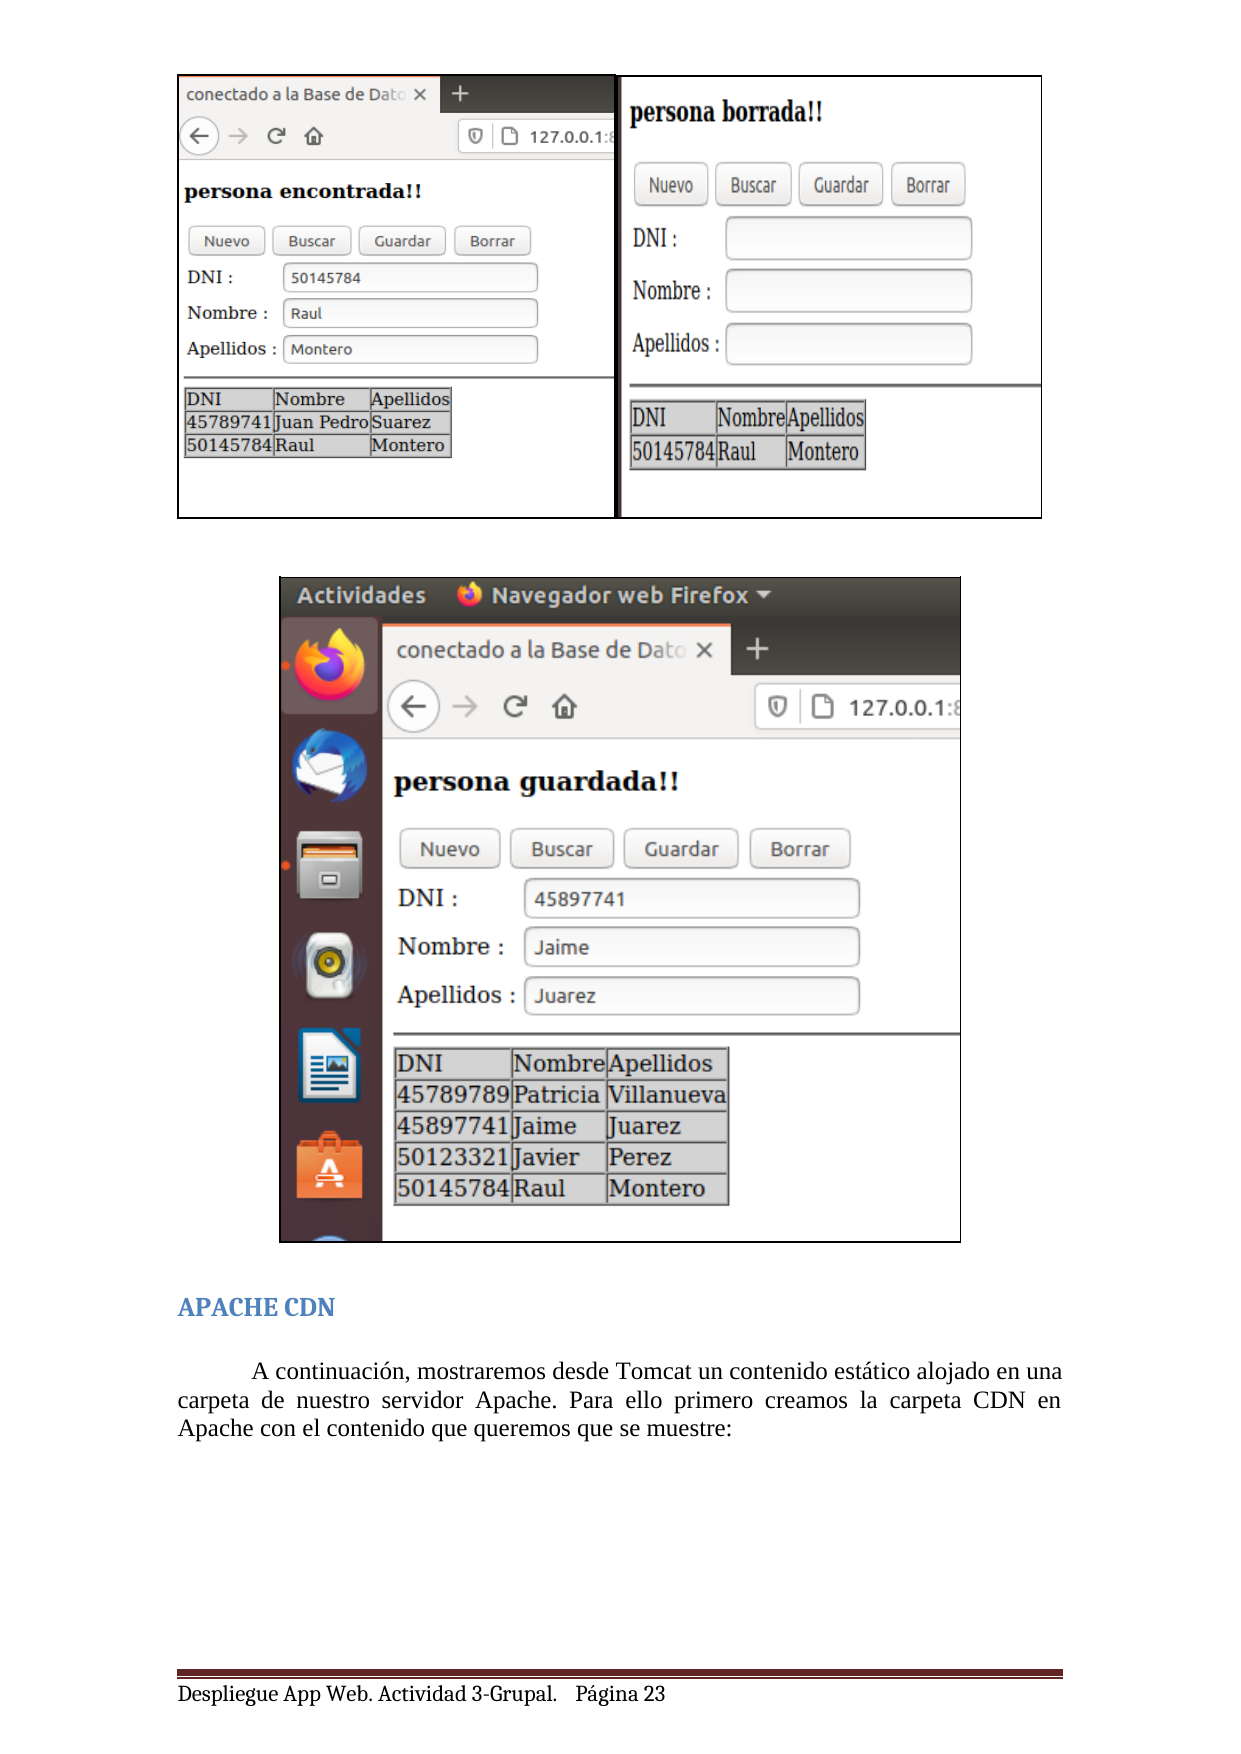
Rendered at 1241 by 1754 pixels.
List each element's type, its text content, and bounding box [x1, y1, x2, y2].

picture [281, 578, 960, 1241]
text A continuación, mostraremos desde Tomcat un contenido estático alojado en una carpeta de nuestro servidor Apache. Para ello primero creamos la carpeta CDN en Apache con el contenido que queremos que se muestre: [177, 1356, 1063, 1442]
picture [179, 76, 614, 517]
picture [618, 77, 1041, 517]
subtitle APACHE CDN [177, 1292, 1063, 1323]
